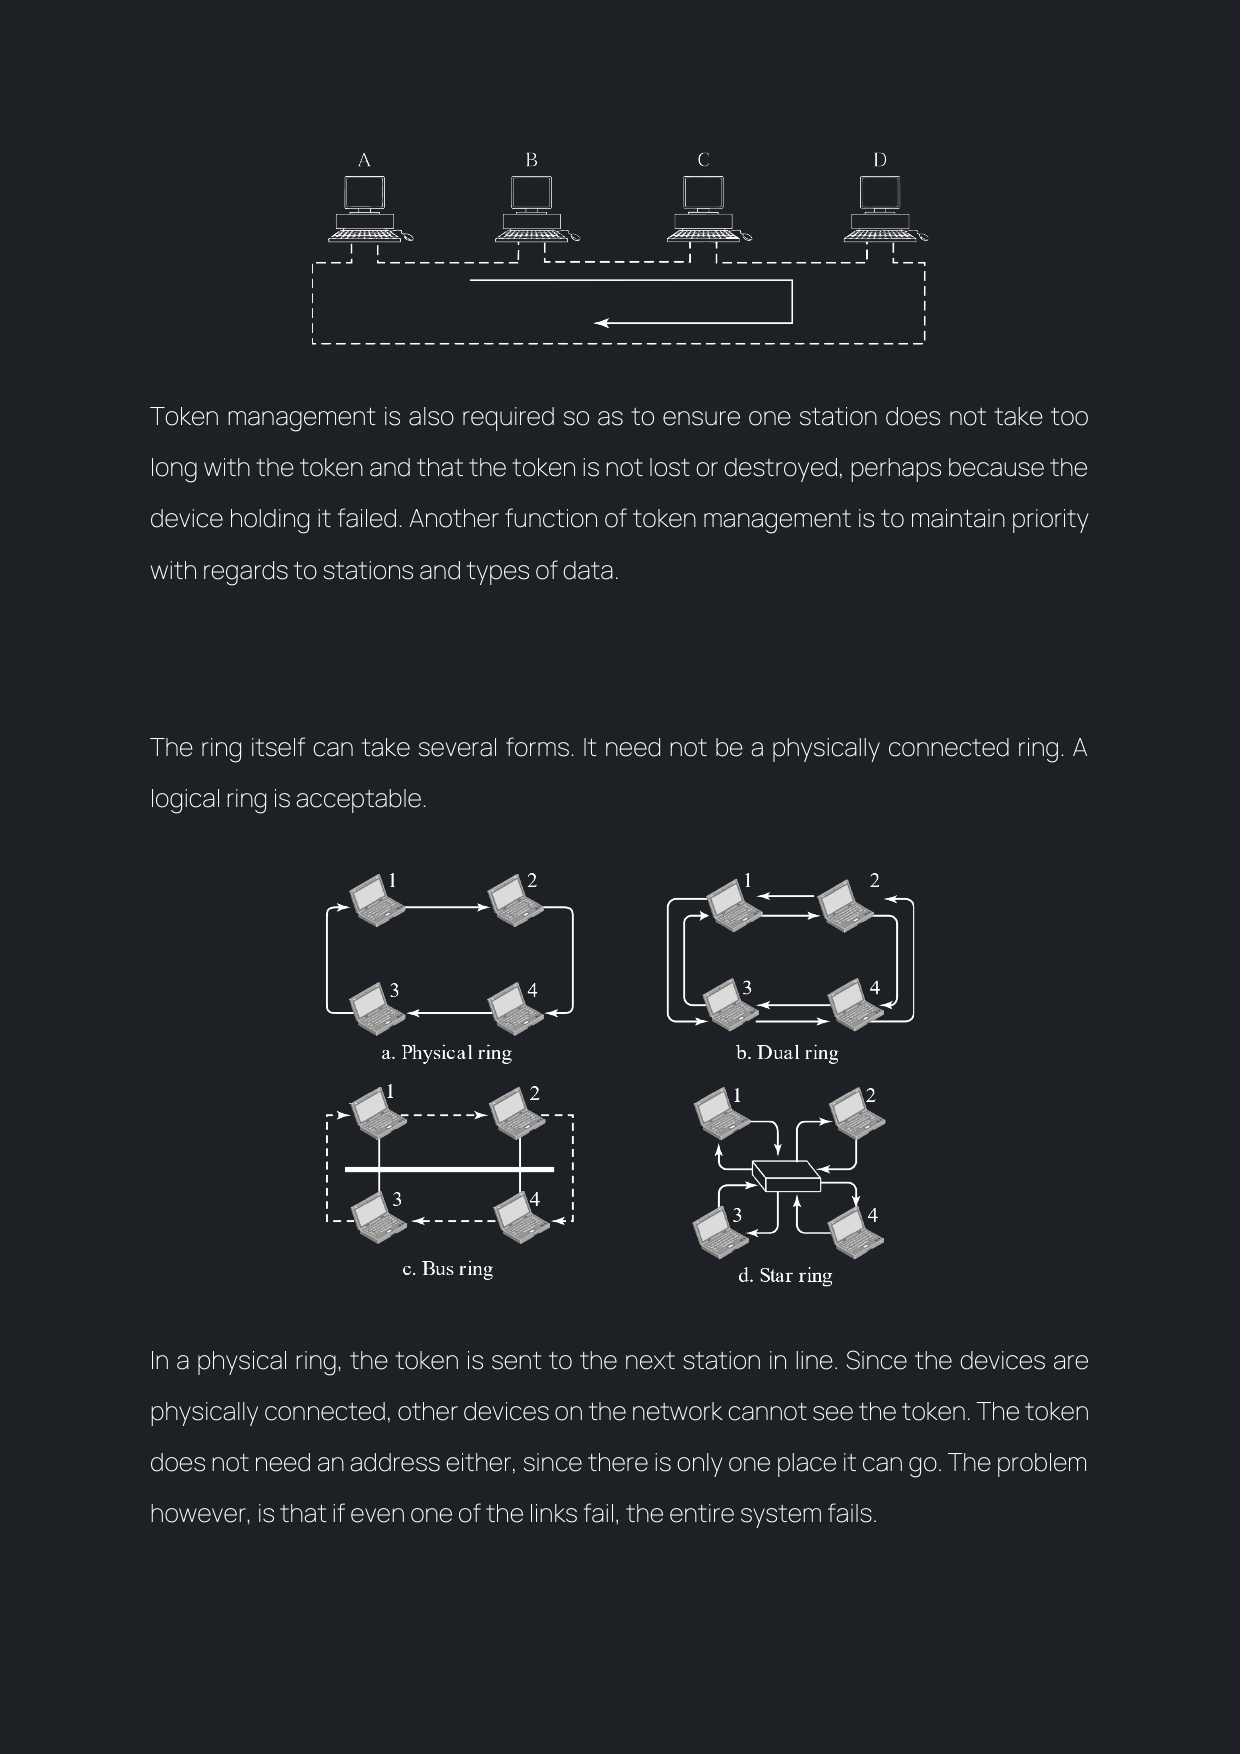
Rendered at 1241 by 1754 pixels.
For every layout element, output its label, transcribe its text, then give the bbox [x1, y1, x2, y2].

picture [312, 150, 929, 345]
text Token management is also required so as to ensure one station does not take too long with the token and that the token is not lost or destroyed, perhaps because the device holding it failed. Another function of token management is to maintain priority with regards to stations and types of data. [150, 399, 1090, 587]
picture [325, 870, 915, 1288]
text In a physical ring, the token is sent to the next station in line. Since the devices are physically connected, other devices on the network cannot see the token. The token does not need an address either, since there is only one place it can go. The problem however, is that if even one of the links fail, the entire system fails. [150, 1342, 1090, 1530]
text The ring itself can take several forms. It need not be a physically connected ring. A logical ring is acceptable. [150, 730, 1090, 815]
